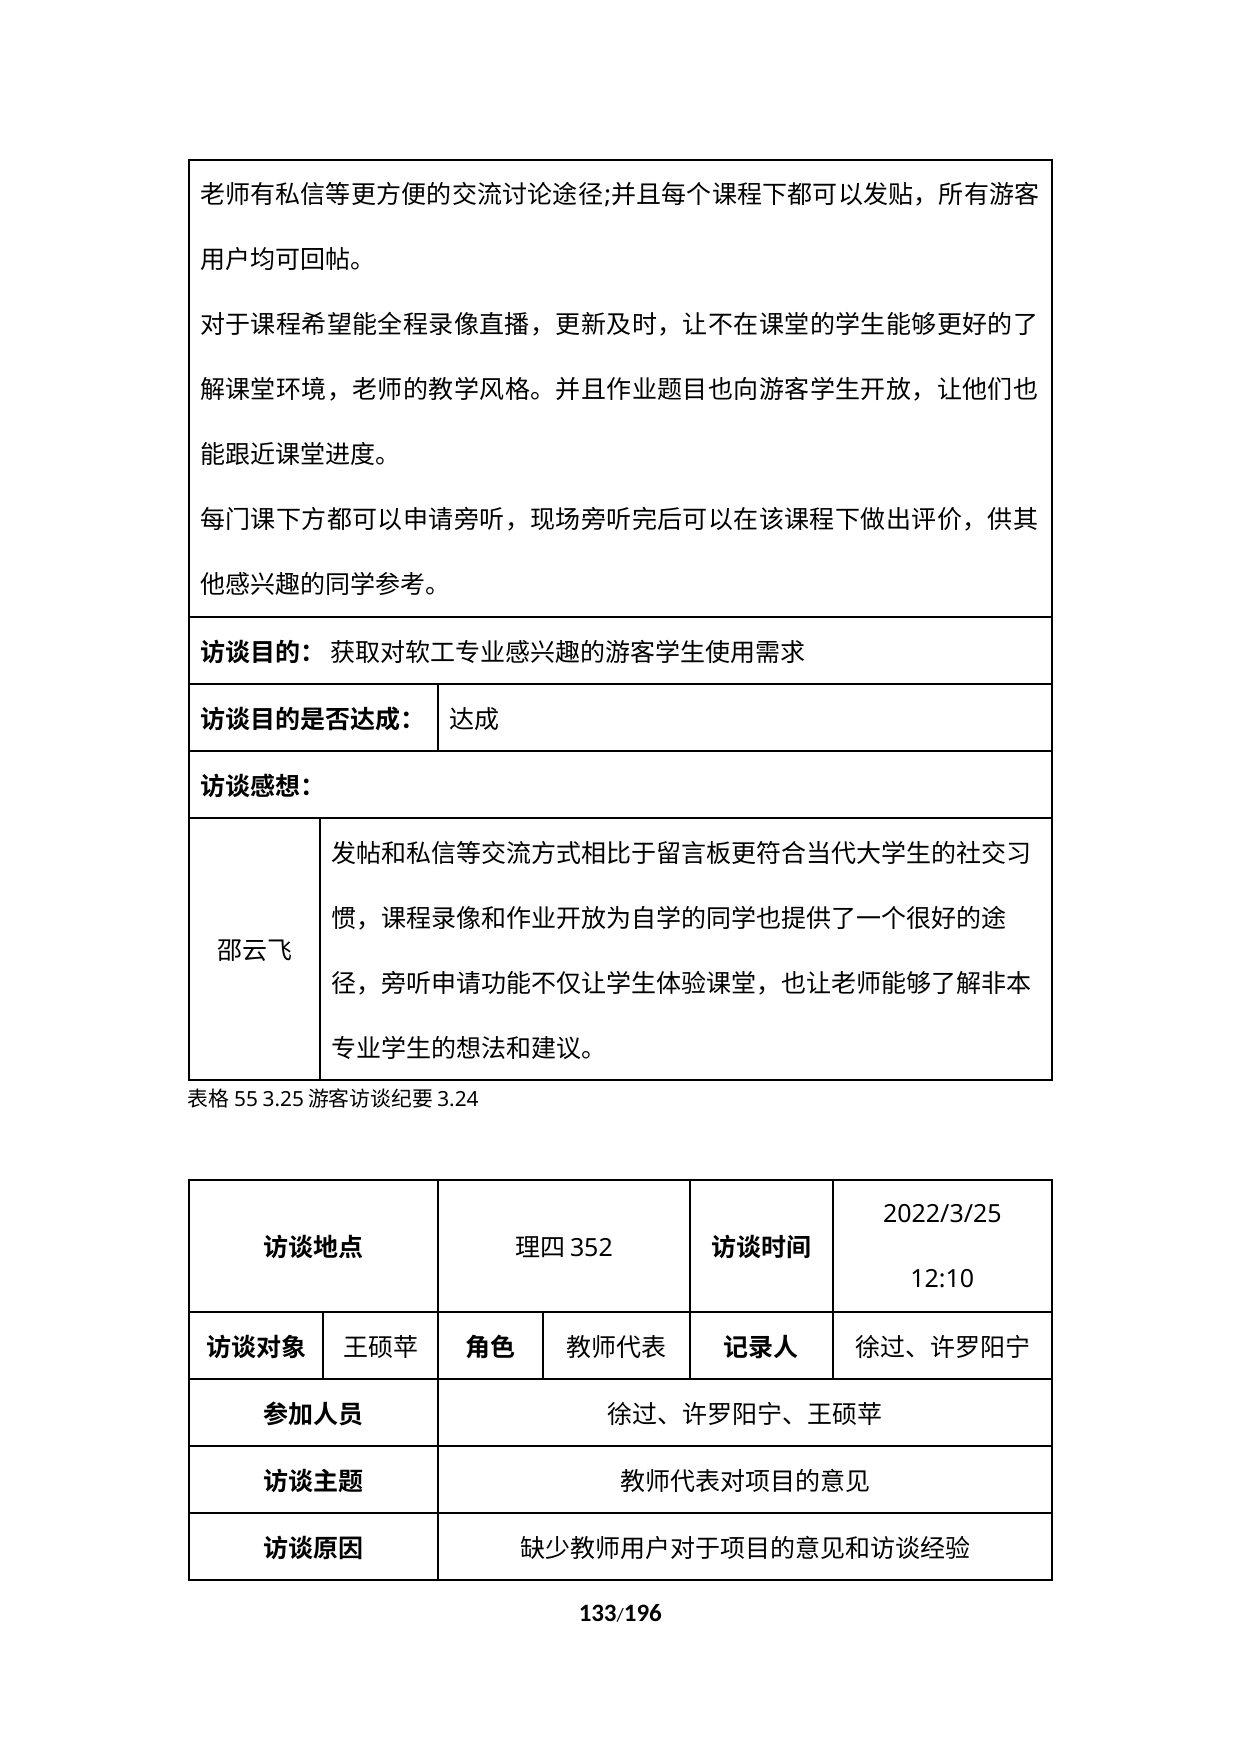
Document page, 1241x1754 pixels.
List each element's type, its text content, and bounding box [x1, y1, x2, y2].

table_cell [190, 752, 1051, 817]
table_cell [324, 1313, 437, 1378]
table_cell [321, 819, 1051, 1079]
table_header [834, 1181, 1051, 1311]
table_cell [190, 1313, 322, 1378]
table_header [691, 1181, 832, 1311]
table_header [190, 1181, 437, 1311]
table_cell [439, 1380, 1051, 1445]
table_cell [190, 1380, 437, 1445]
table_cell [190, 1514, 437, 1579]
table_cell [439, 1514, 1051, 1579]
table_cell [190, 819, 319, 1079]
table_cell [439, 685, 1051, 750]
text 表格 55 3.25游客访谈纪要3.24 [187, 1081, 1053, 1113]
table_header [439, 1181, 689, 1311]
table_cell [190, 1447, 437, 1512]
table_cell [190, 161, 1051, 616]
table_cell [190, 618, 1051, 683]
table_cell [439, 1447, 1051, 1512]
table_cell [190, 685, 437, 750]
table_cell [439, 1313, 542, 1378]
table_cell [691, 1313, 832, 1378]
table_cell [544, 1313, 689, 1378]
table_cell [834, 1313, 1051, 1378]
